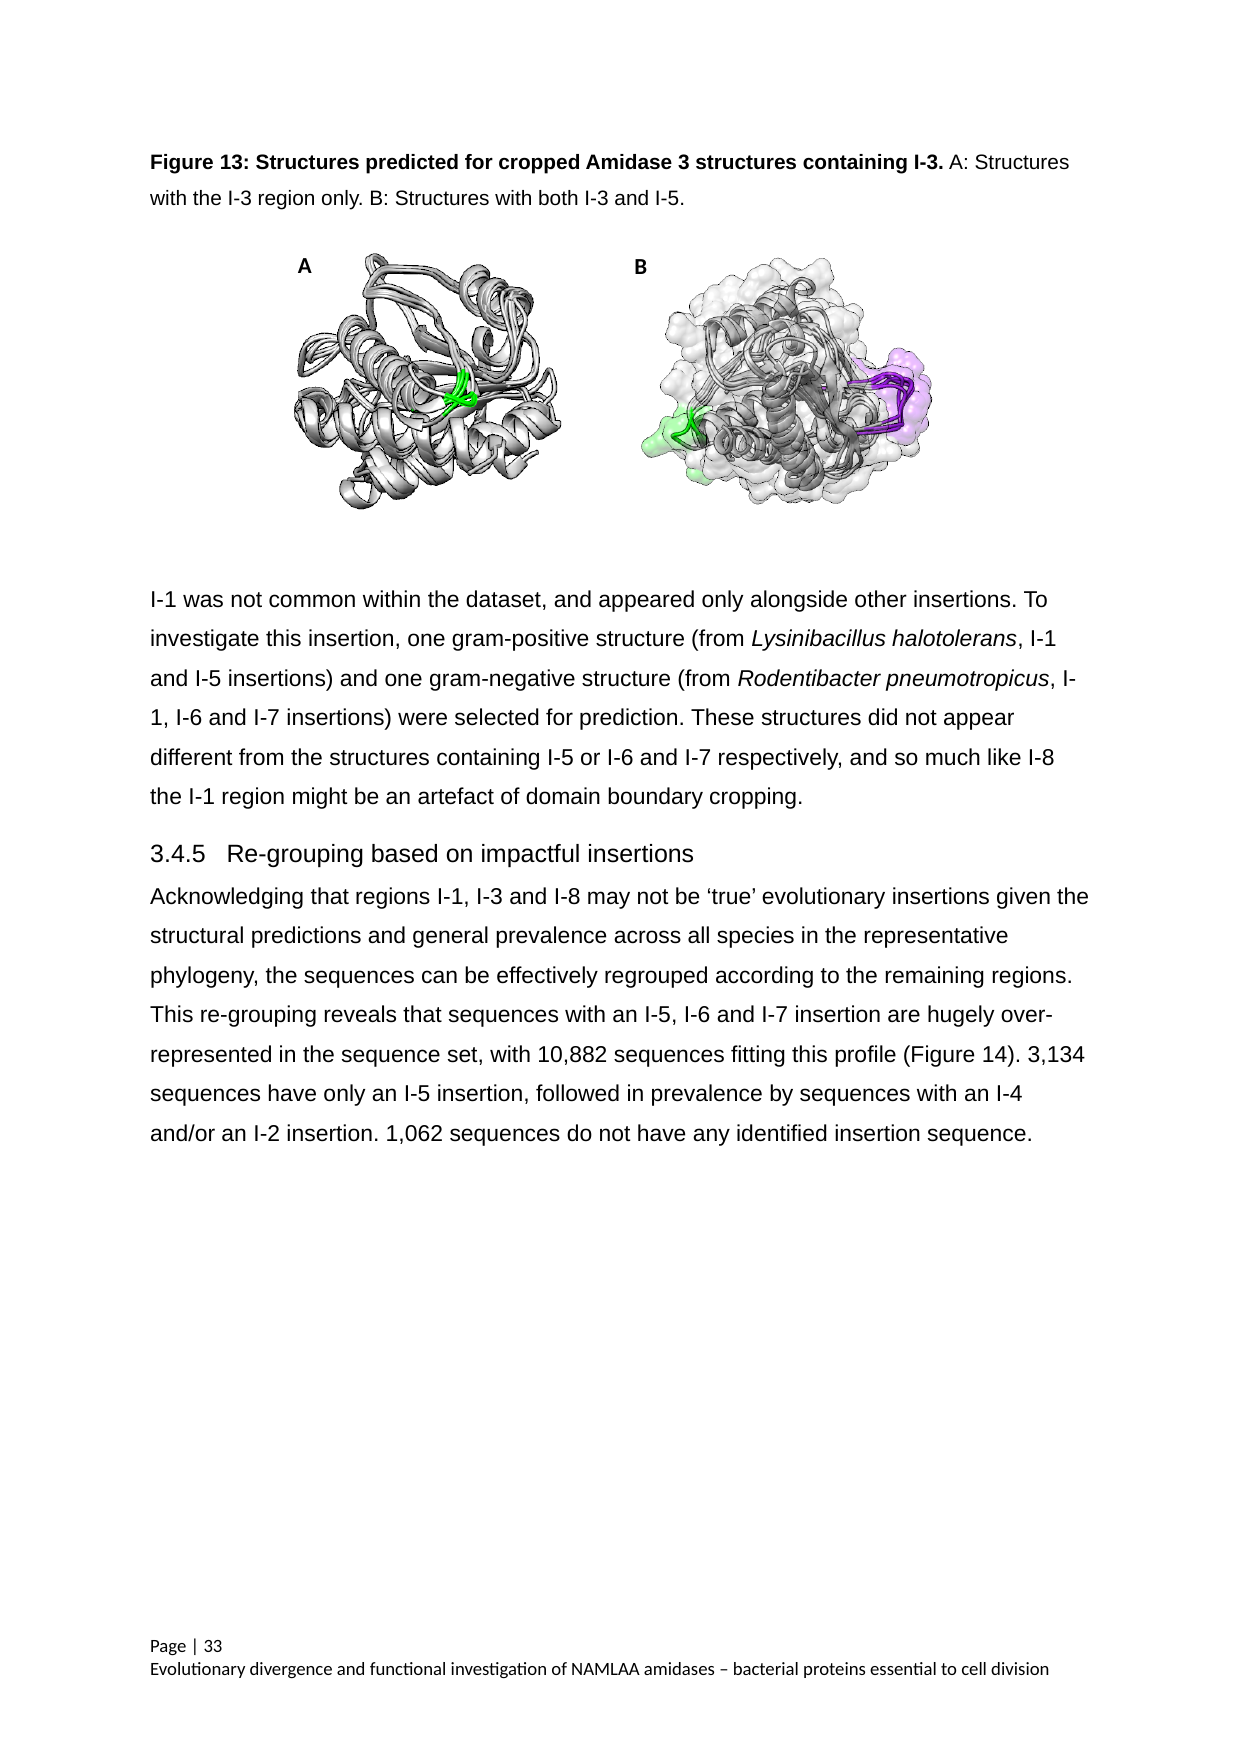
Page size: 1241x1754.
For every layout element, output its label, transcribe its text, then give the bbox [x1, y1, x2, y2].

text Figure 13: Structures predicted for cropped Amidase 3 structures containing I-3. A: Structures with the I-3 region only. B: Structures with both I-3 and I-5. [150, 150, 1090, 210]
picture [619, 243, 953, 522]
picture [287, 242, 569, 522]
subtitle 3.4.5 Re-grouping based on impactful insertions [150, 839, 1090, 868]
text Acknowledging that regions I-1, I-3 and I-8 may not be ‘true’ evolutionary insertions given the structural predictions and general prevalence across all species in the representative phylogeny, the sequences can be effectively regrouped according to the remaining regions. This re-grouping reveals that sequences with an I-5, I-6 and I-7 insertion are hugely over-represented in the sequence set, with 10,882 sequences fitting this profile (Figure 14). 3,134 sequences have only an I-5 insertion, followed in prevalence by sequences with an I-4 and/or an I-2 insertion. 1,062 sequences do not have any identified insertion sequence. [150, 883, 1090, 1146]
text I-1 was not common within the dataset, and appeared only alongside other insertions. To investigate this insertion, one gram-positive structure (from Lysinibacillus halotolerans, I-1 and I-5 insertions) and one gram-negative structure (from Rodentibacter pneumotropicus, I-1, I-6 and I-7 insertions) were selected for prediction. These structures did not appear different from the structures containing I-5 or I-6 and I-7 respectively, and so much like I-8 the I-1 region might be an artefact of domain boundary cropping. [150, 586, 1090, 810]
